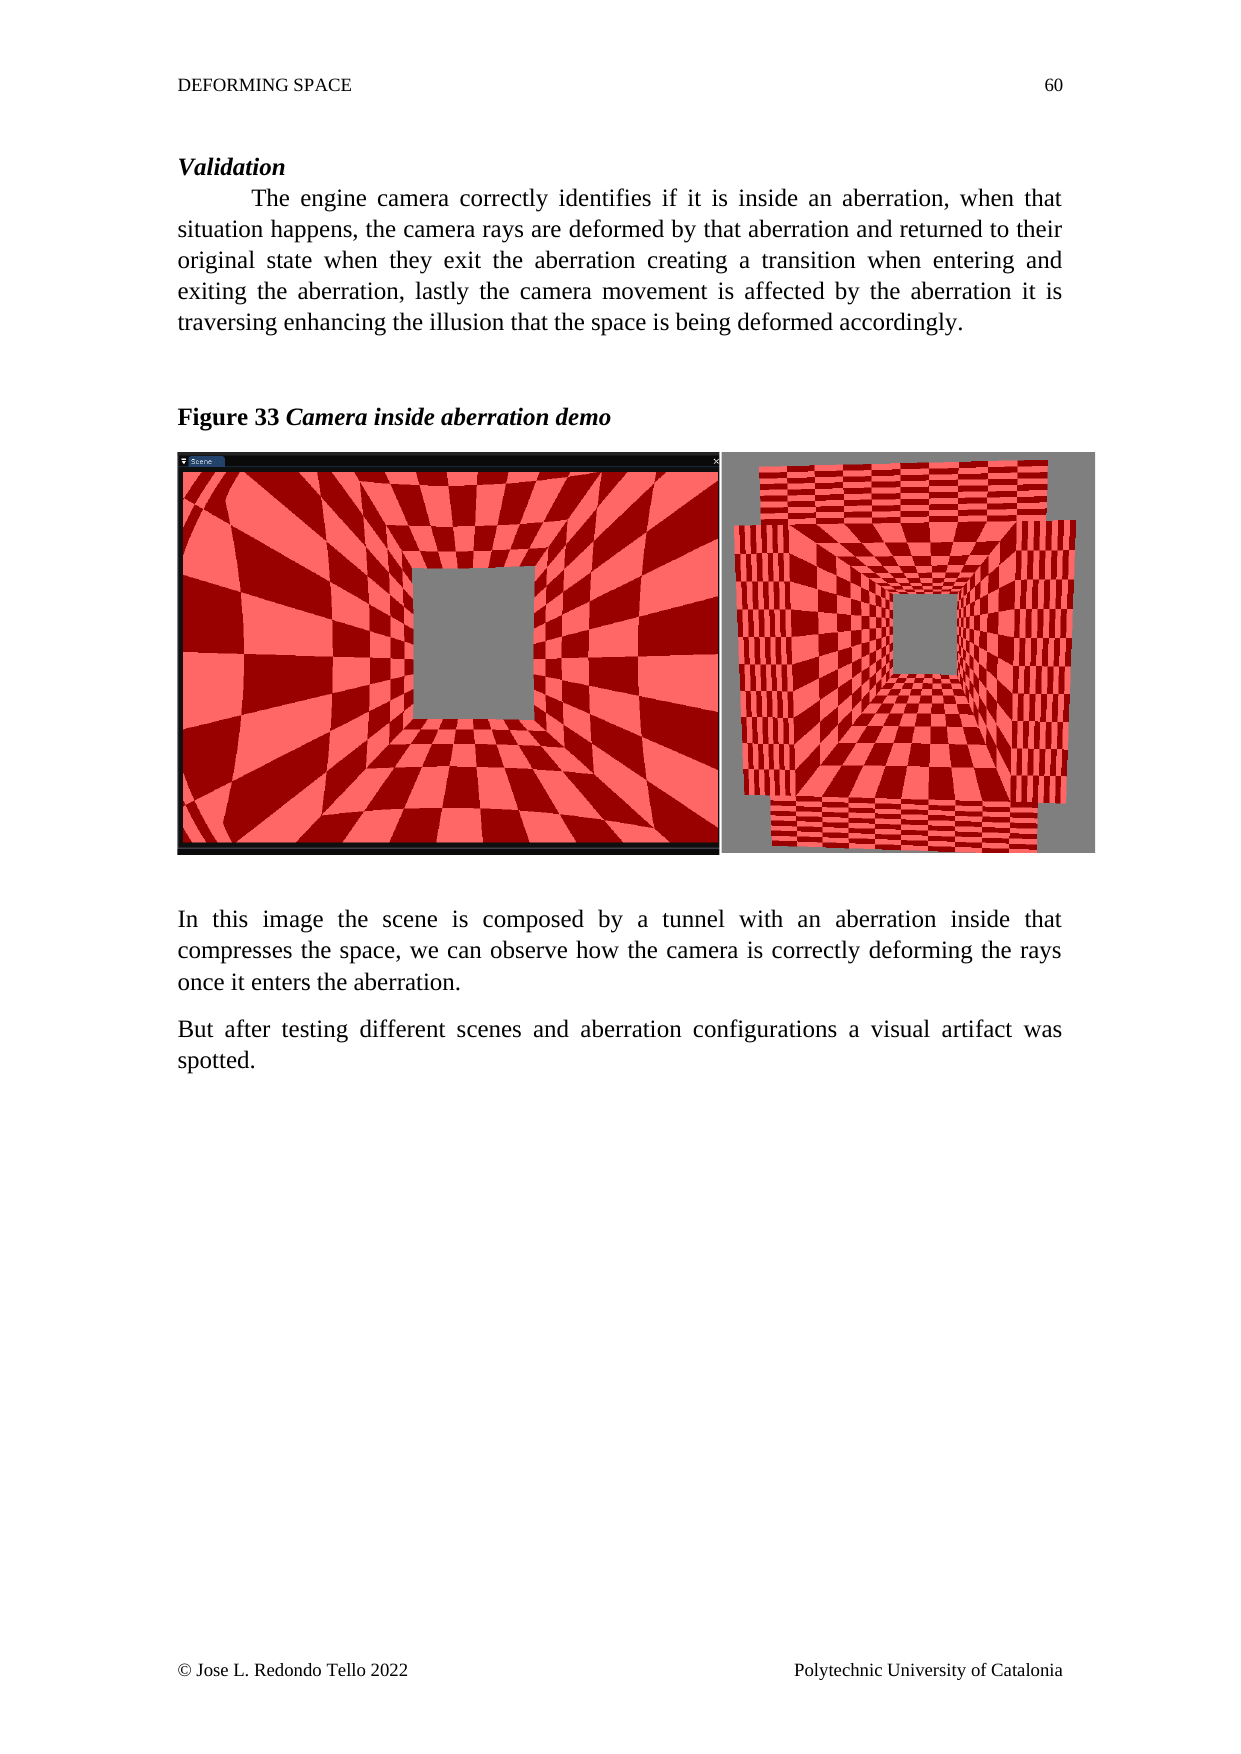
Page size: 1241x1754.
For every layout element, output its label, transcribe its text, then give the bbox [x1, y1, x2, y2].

text But after testing different scenes and aberration configurations a visual artifact was spotted. [177, 1014, 1063, 1074]
picture [177, 452, 720, 855]
text In this image the scene is composed by a tunnel with an aberration inside that compresses the space, we can observe how the camera is correctly deforming the rays once it enters the aberration. [177, 904, 1063, 995]
picture [721, 452, 1096, 853]
subtitle Validation [177, 152, 1063, 181]
text The engine camera correctly identifies if it is inside an aberration, when that situation happens, the camera rays are deformed by that aberration and returned to their original state when they exit the aberration creating a transition when entering and exiting the aberration, lastly the camera movement is affected by the aberration it is traversing enhancing the illusion that the space is being deformed accordingly. [177, 183, 1063, 336]
